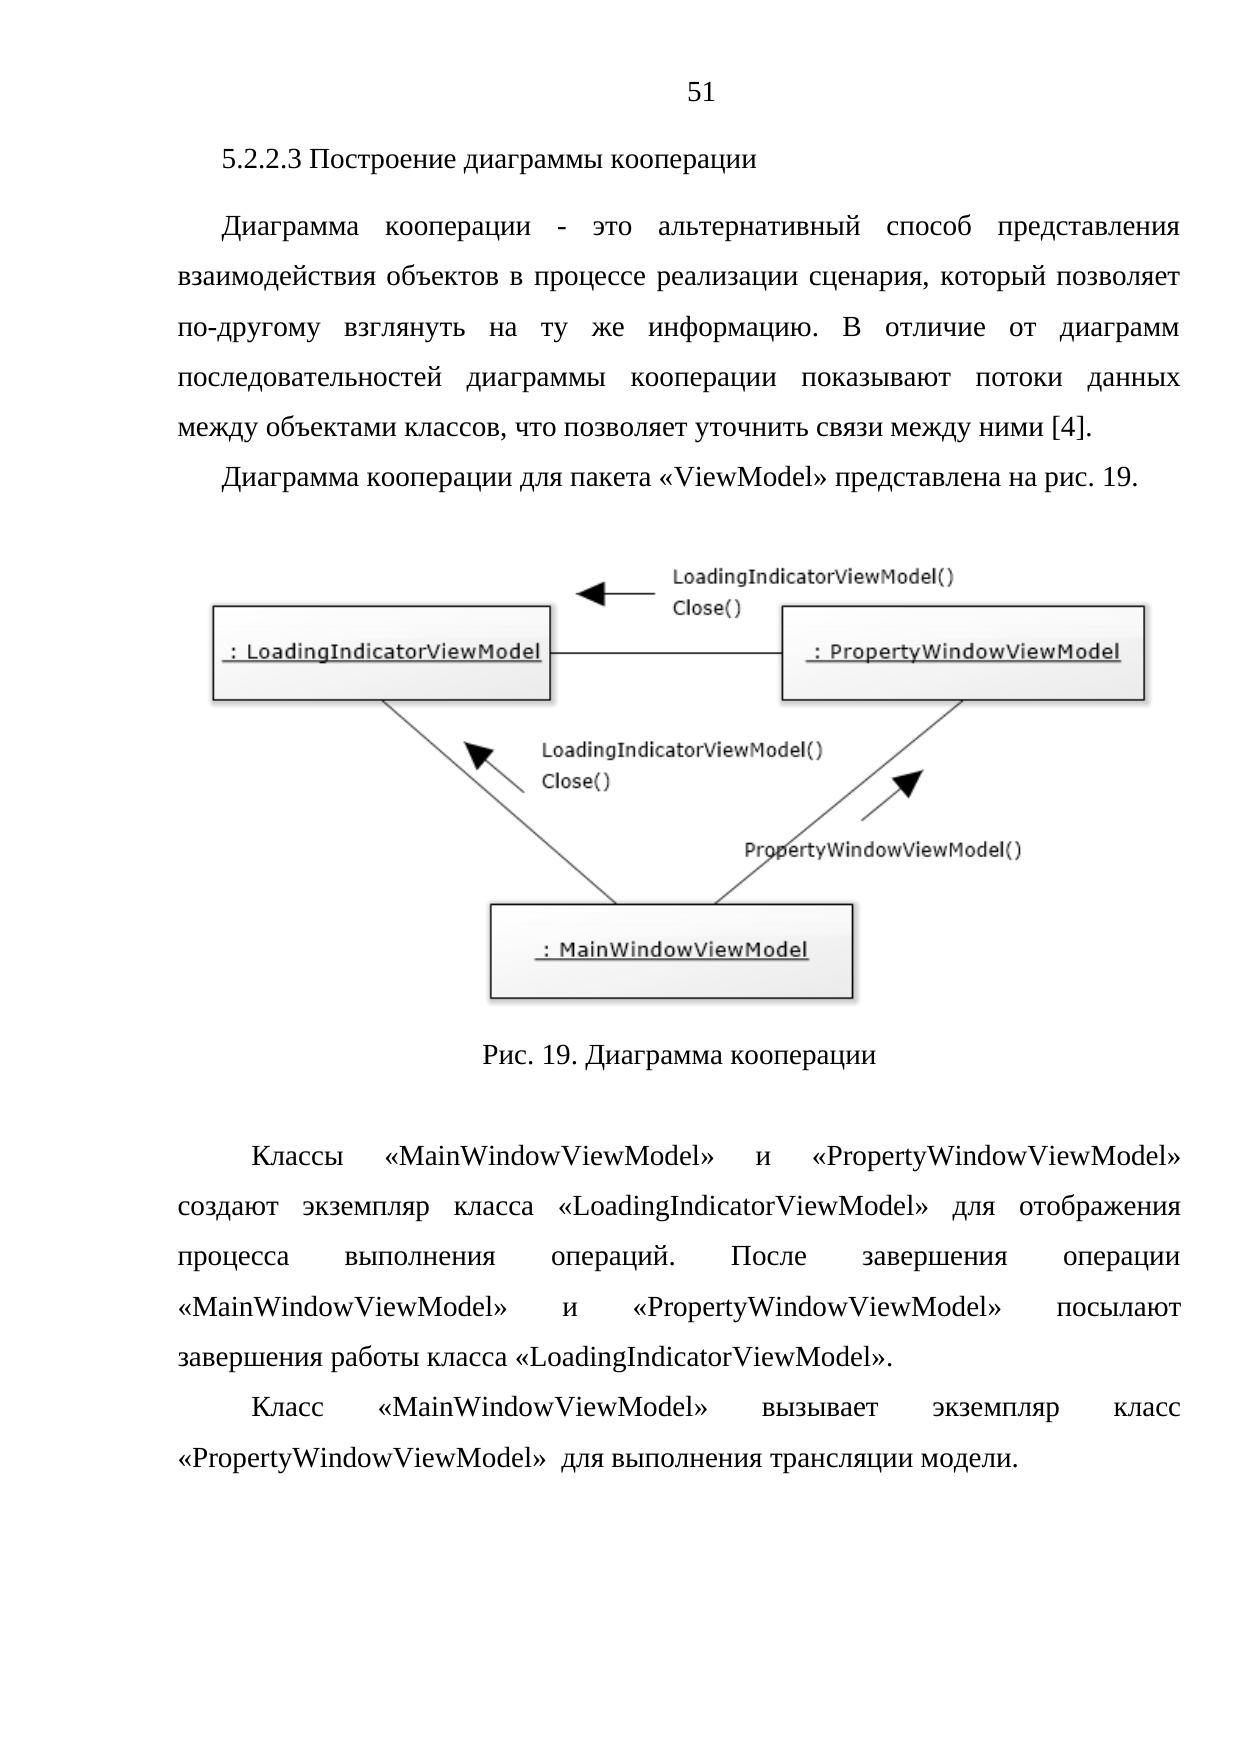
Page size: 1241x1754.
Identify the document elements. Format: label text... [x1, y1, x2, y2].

text Класс «MainWindowViewModel» вызывает экземпляр класс «PropertyWindowViewModel» для выполнения трансляции модели. [177, 1389, 1181, 1473]
text Классы «MainWindowViewModel» и «PropertyWindowViewModel» создают экземпляр класса «LoadingIndicatorViewModel» для отображения процесса выполнения операций. После завершения операции «MainWindowViewModel» и «PropertyWindowViewModel» посылают завершения работы класса «LoadingIndicatorViewModel». [177, 1138, 1181, 1373]
picture [192, 510, 1167, 1021]
text Рис. 19. Диаграмма кооперации [177, 1037, 1181, 1071]
text Диаграмма кооперации для пакета «ViewModel» представлена на рис. 19. [177, 459, 1181, 493]
text Диаграмма кооперации - это альтернативный способ представления взаимодействия объектов в процессе реализации сценария, который позволяет по-другому взглянуть на ту же информацию. В отличие от диаграмм последовательностей диаграммы кооперации показывают потоки данных между объектами классов, что позволяет уточнить связи между ними [4]. [177, 208, 1181, 443]
subtitle 5.2.2.3 Построение диаграммы кооперации [177, 141, 1181, 174]
